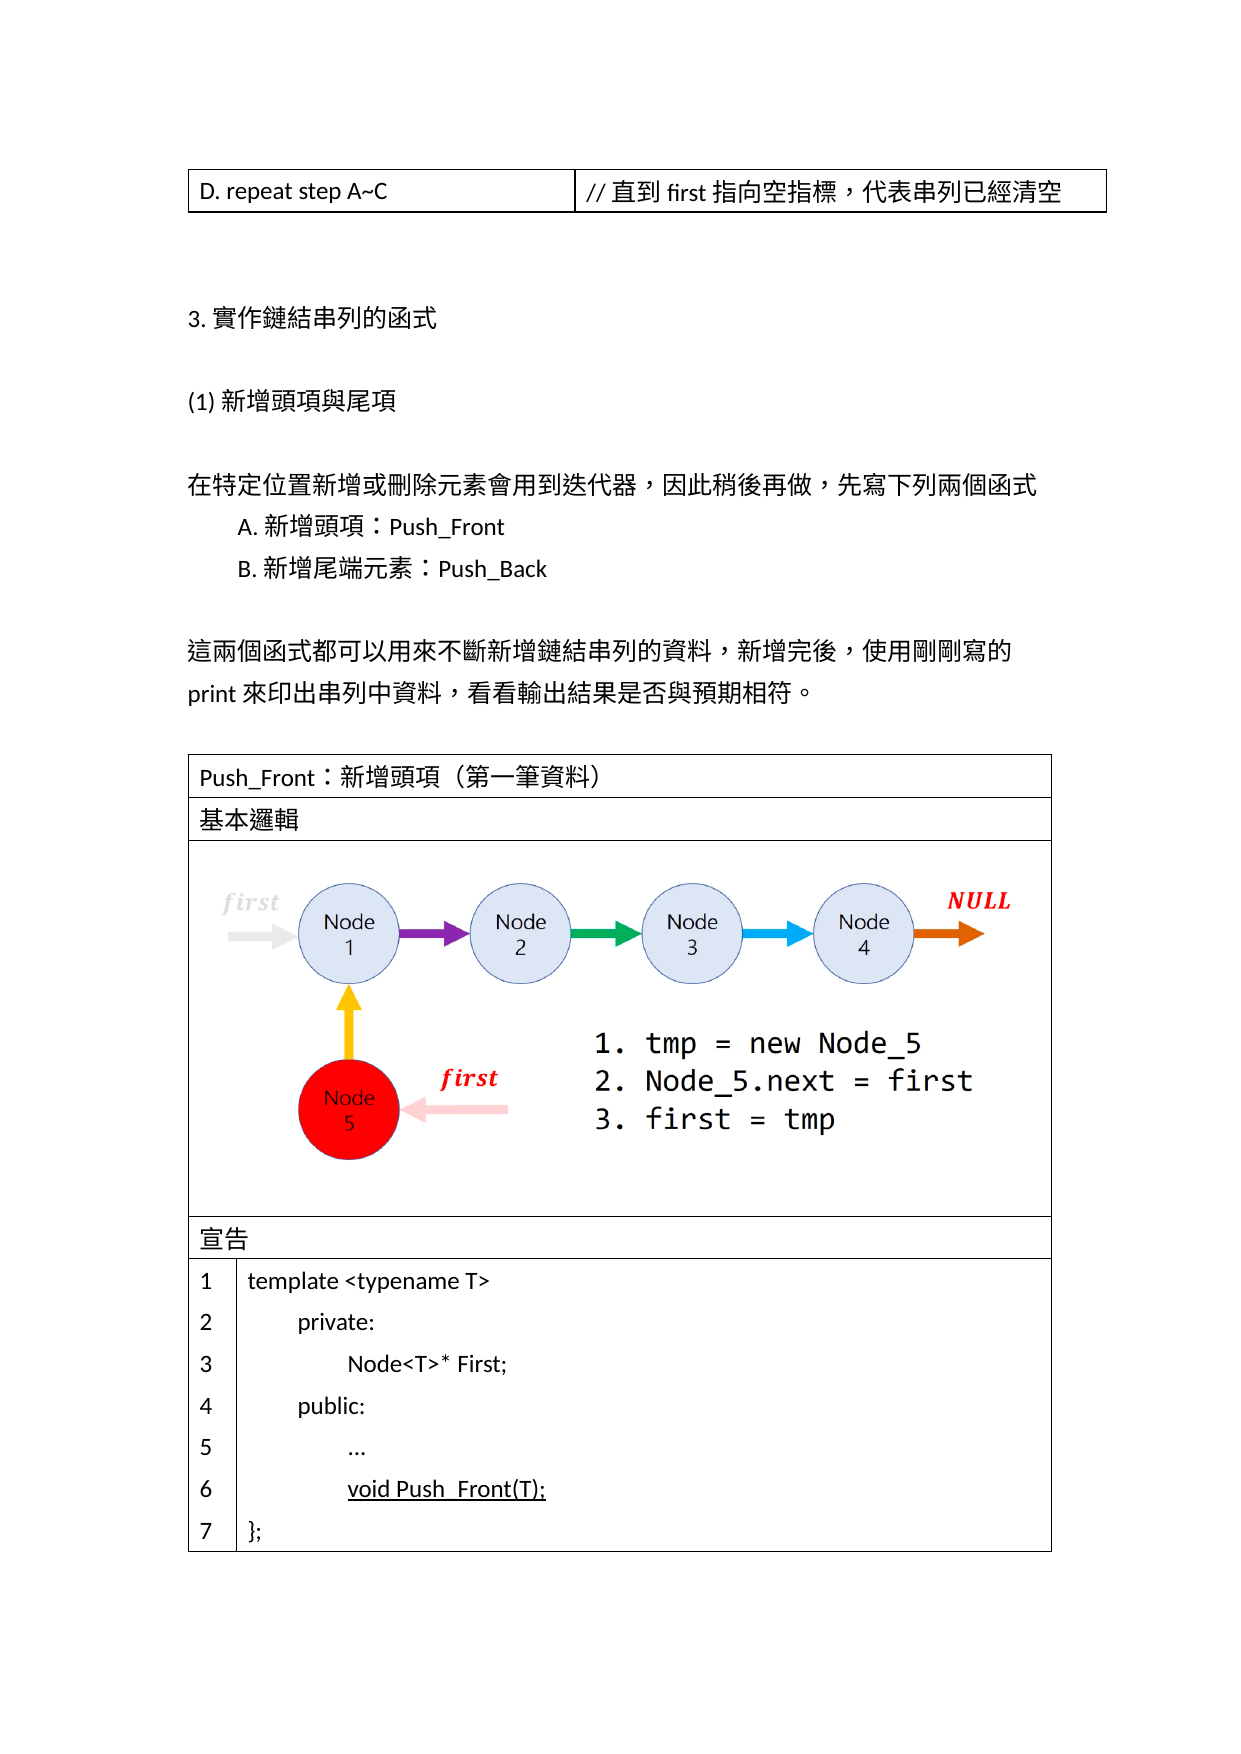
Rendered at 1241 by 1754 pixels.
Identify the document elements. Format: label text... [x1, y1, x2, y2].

table_header Push_Front：新增頭項（第一筆資料） [189, 755, 1051, 797]
text A. 新增頭項：Push_Front [187, 504, 1053, 546]
text B. 新增尾端元素：Push_Back [187, 546, 1053, 587]
table_cell 1 2 3 4 5 6 7 [189, 1259, 236, 1551]
text 在特定位置新增或刪除元素會用到迭代器，因此稍後再做，先寫下列兩個函式 [187, 462, 1053, 504]
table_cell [189, 170, 574, 211]
text 這兩個函式都可以用來不斷新增鏈結串列的資料，新增完後，使用剛剛寫的 print 來印出串列中資料，看看輸出結果是否與預期相符。 [187, 629, 1053, 712]
subtitle 3. 實作鏈結串列的函式 [187, 296, 1053, 337]
table_cell [189, 841, 1051, 1216]
table_cell 宣告 [189, 1217, 1051, 1258]
table_cell 基本邏輯 [189, 798, 1051, 839]
table_cell template <typename T> private: Node<T>* First; public: ... void Push_Front(T); }; [237, 1259, 1051, 1551]
picture [215, 872, 1020, 1164]
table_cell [576, 170, 1106, 211]
text (1) 新增頭項與尾項 [187, 379, 1053, 421]
